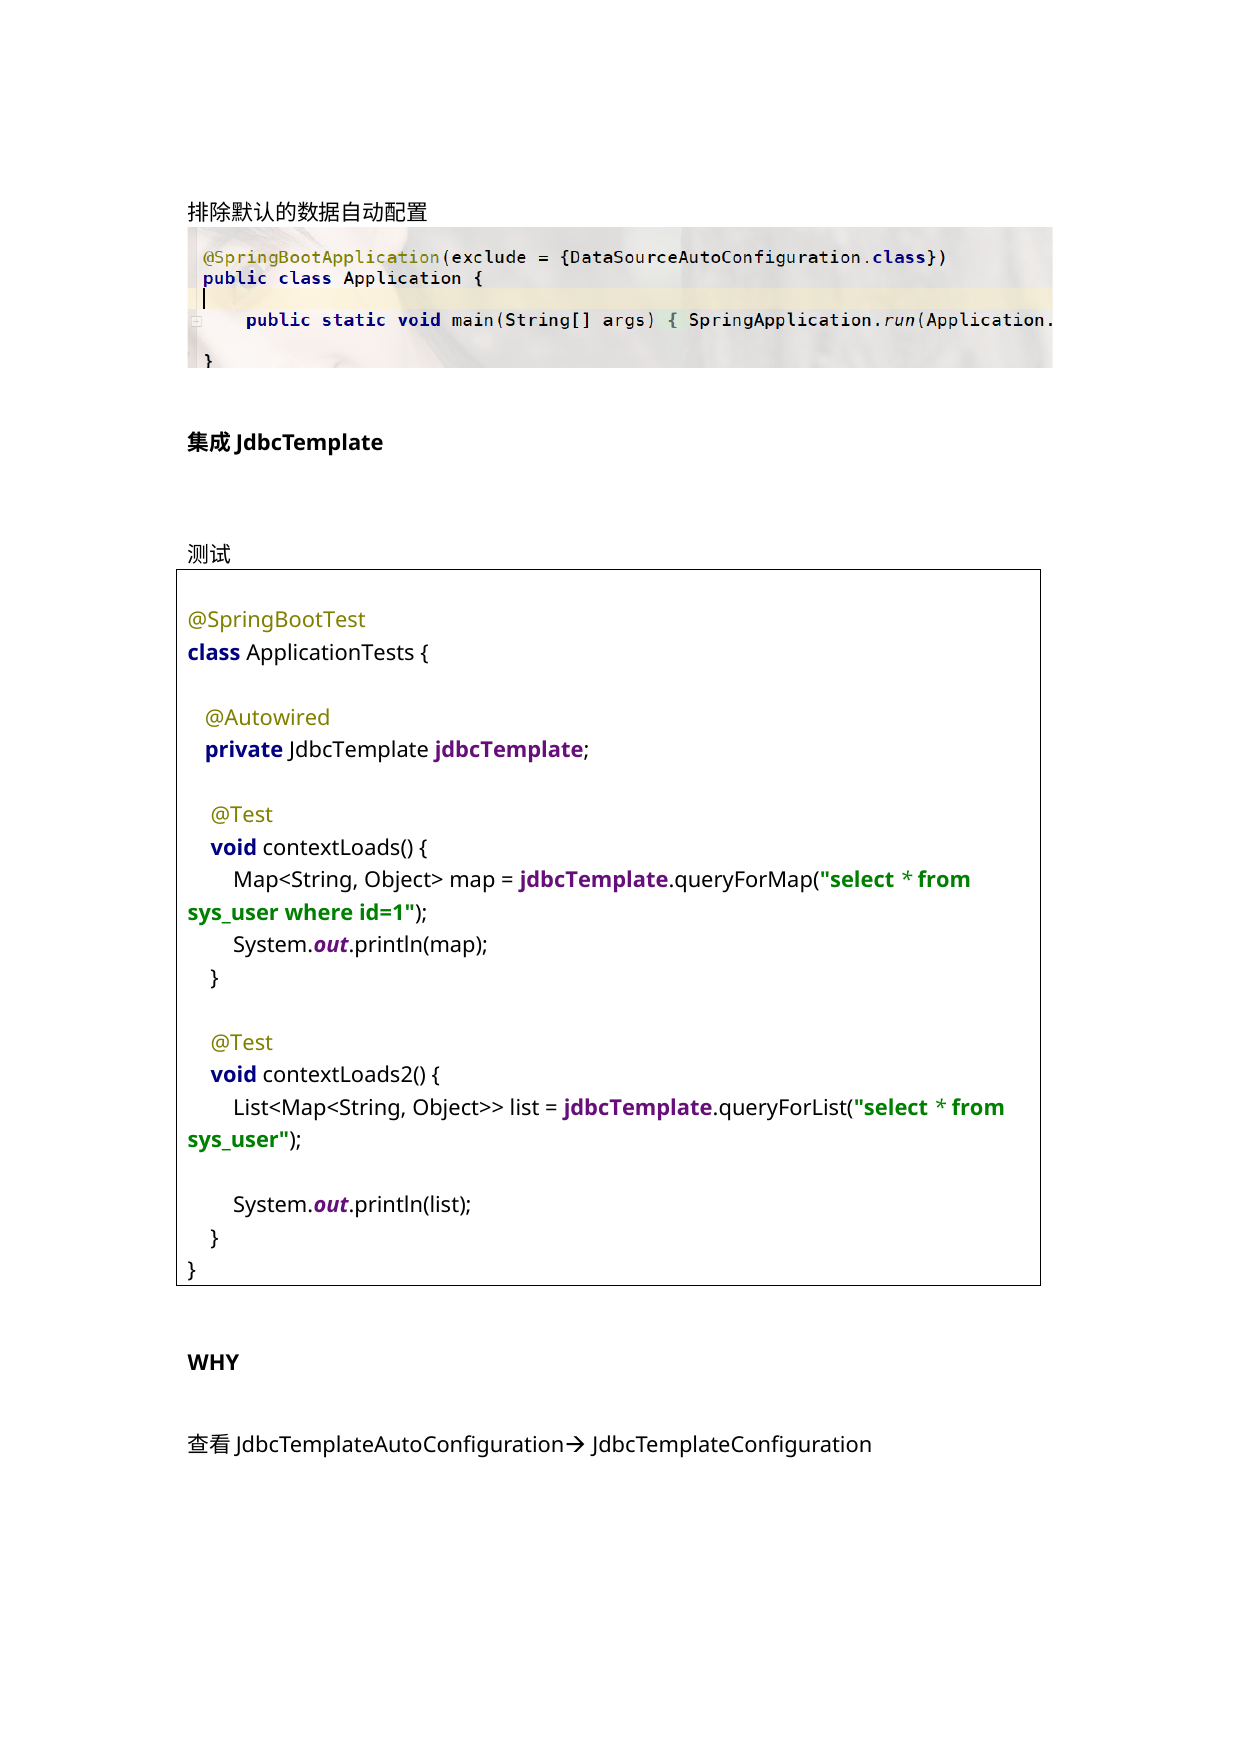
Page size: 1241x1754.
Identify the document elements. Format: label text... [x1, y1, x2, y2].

picture [187, 227, 1053, 368]
subtitle 集成JdbcTemplate [187, 425, 1053, 457]
subtitle WHY [187, 1346, 1053, 1378]
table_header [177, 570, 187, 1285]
text 查看JdbcTemplateAutoConfiguration JdbcTemplateConfiguration [187, 1427, 1053, 1459]
text 排除默认的数据自动配置 [187, 194, 1053, 227]
text 测试 [187, 537, 1053, 569]
